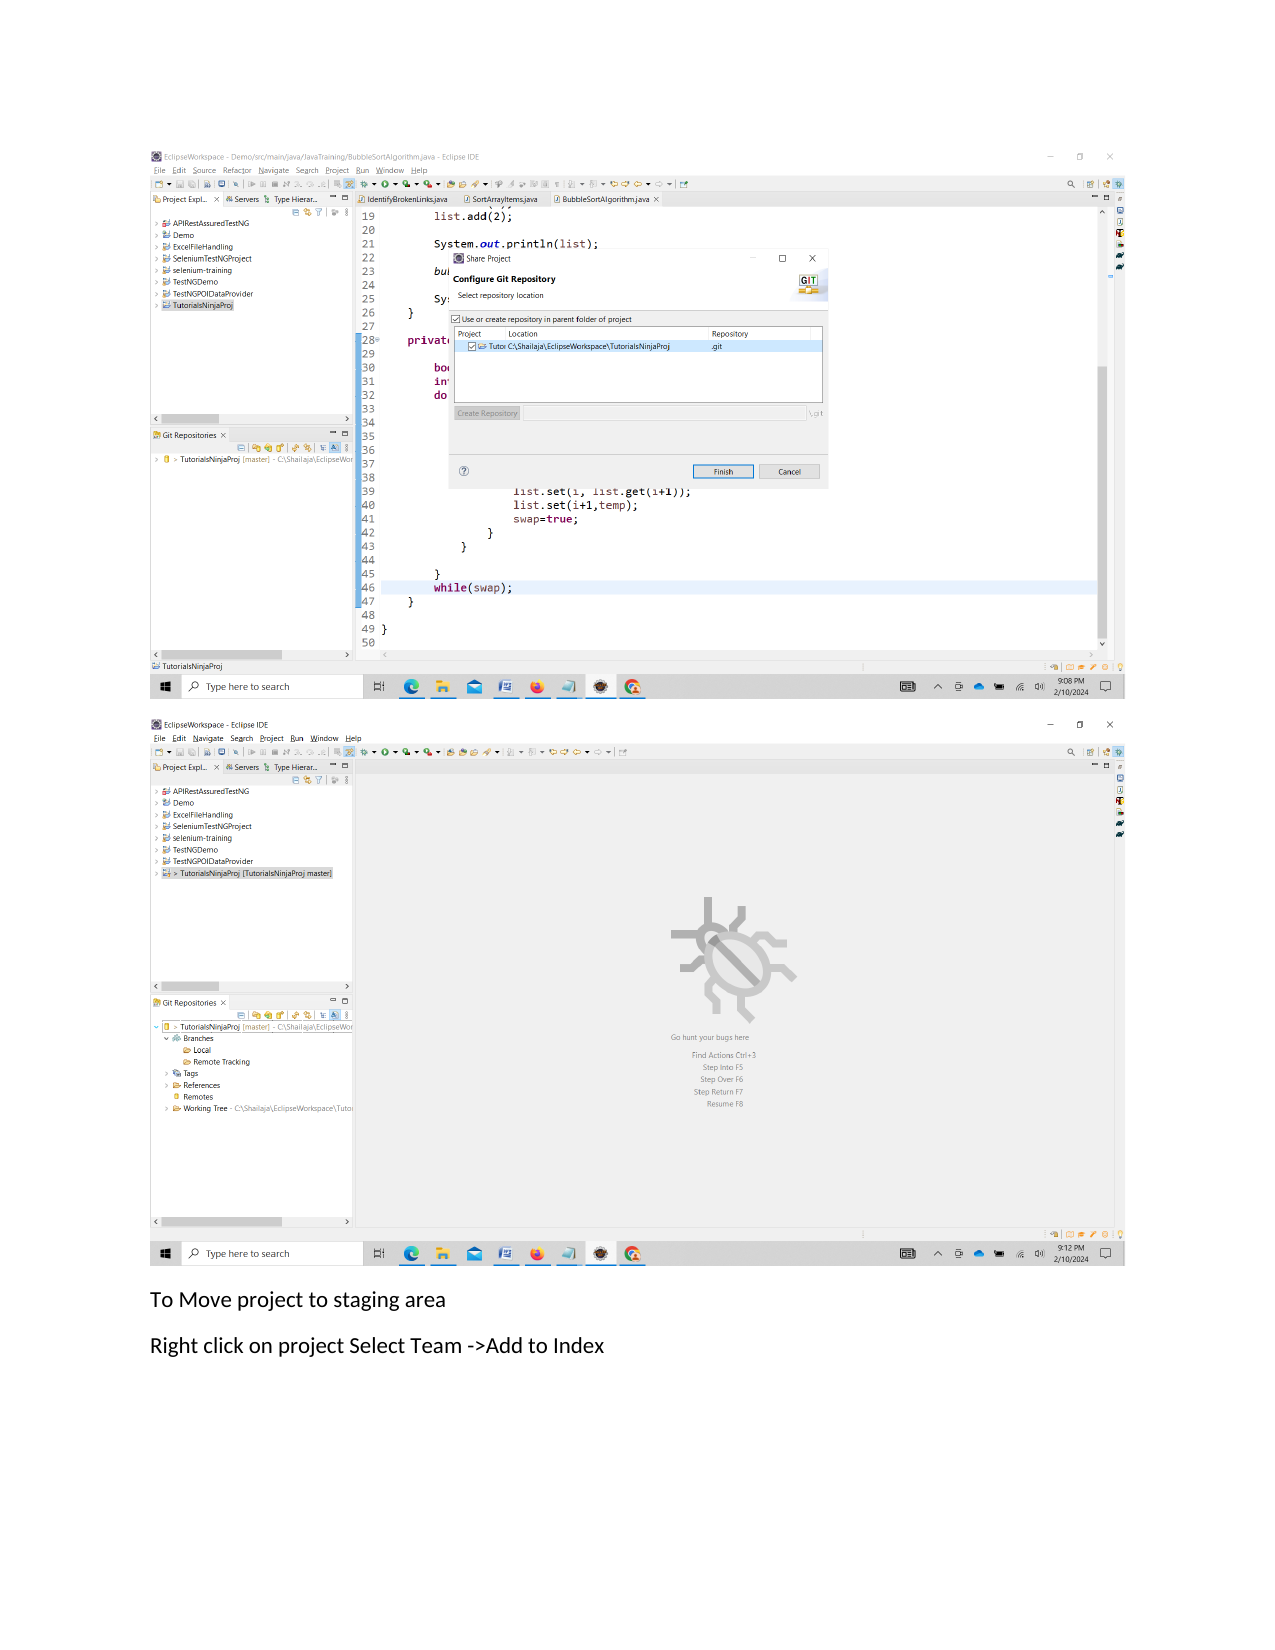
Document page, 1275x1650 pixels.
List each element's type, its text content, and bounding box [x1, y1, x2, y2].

text Right click on project Select Team ->Add to Index [150, 1332, 1125, 1360]
text To Move project to staging area [150, 1285, 1125, 1313]
picture [150, 150, 1125, 699]
picture [150, 717, 1125, 1266]
